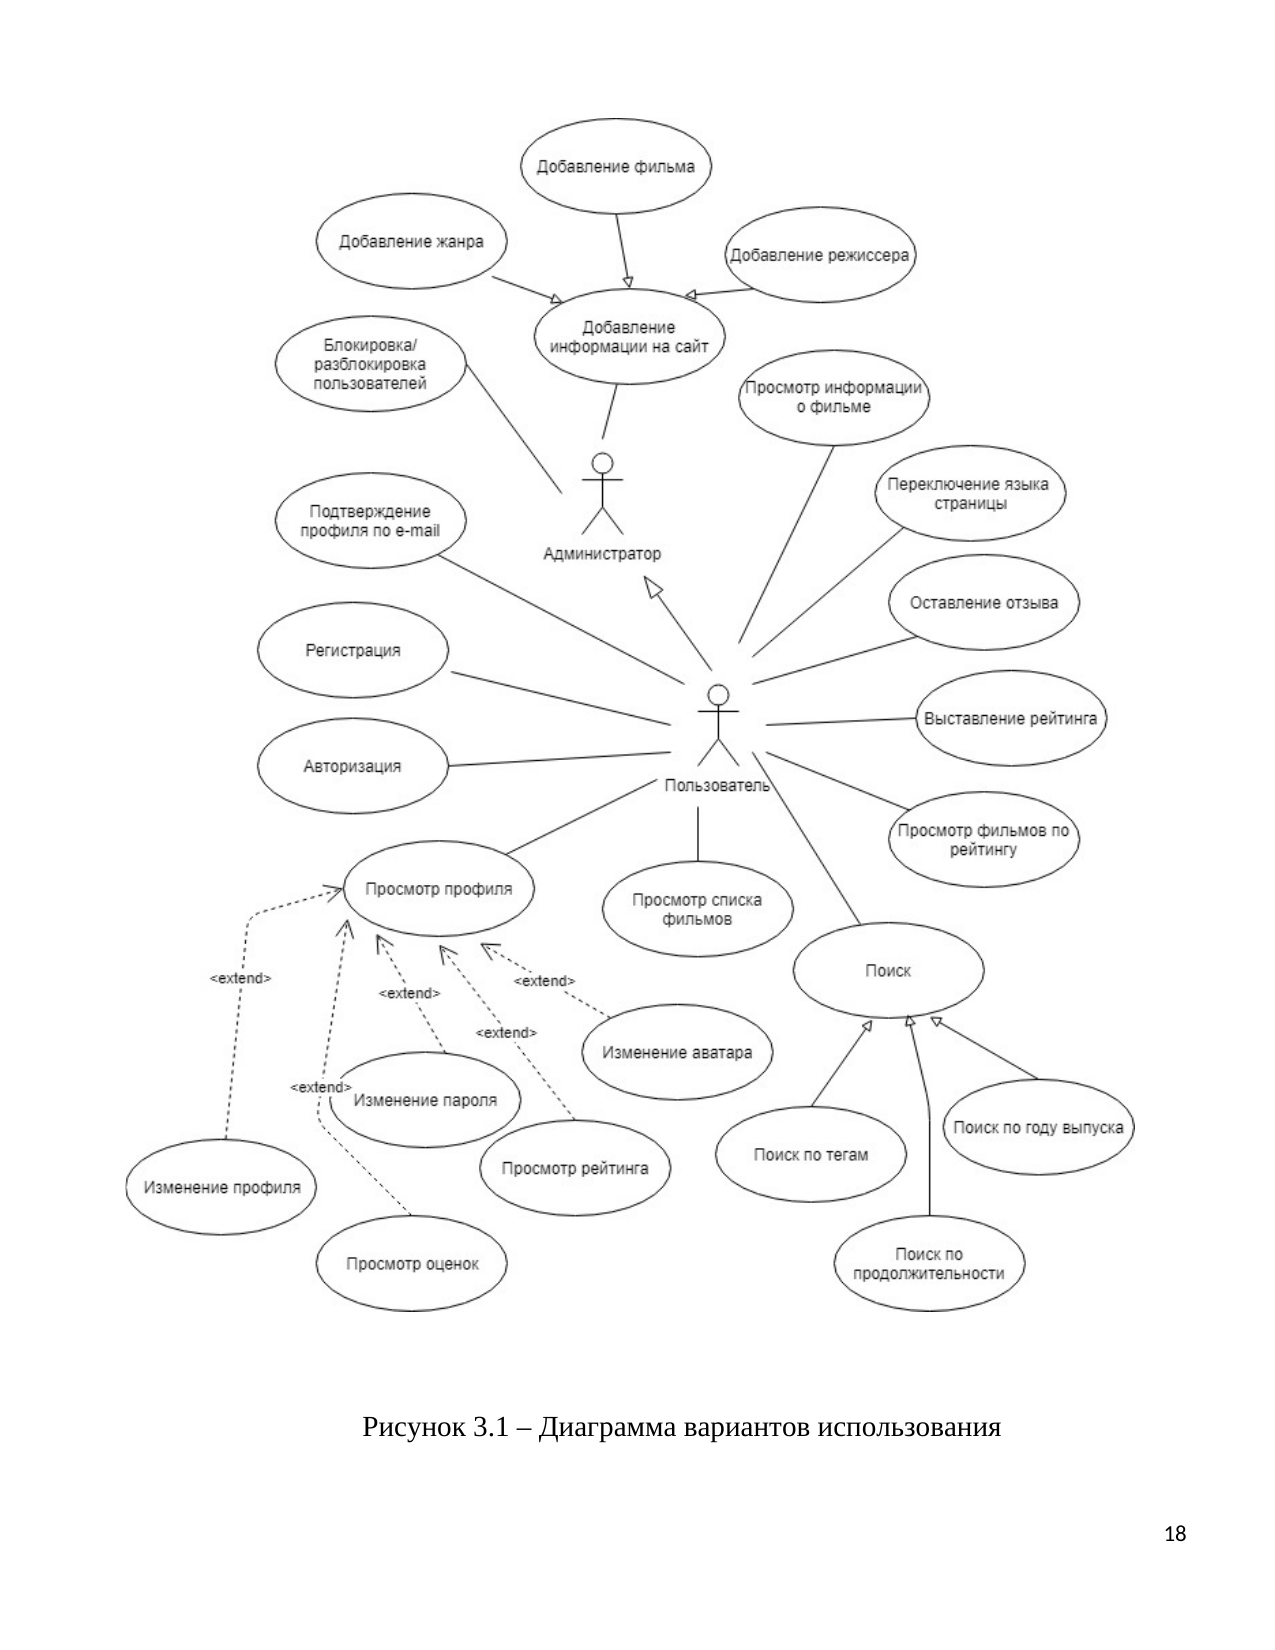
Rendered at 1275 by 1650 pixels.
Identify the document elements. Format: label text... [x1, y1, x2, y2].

picture [125, 118, 1135, 1312]
text Рисунок 3.1 – Диаграмма вариантов использования [177, 1409, 1186, 1442]
